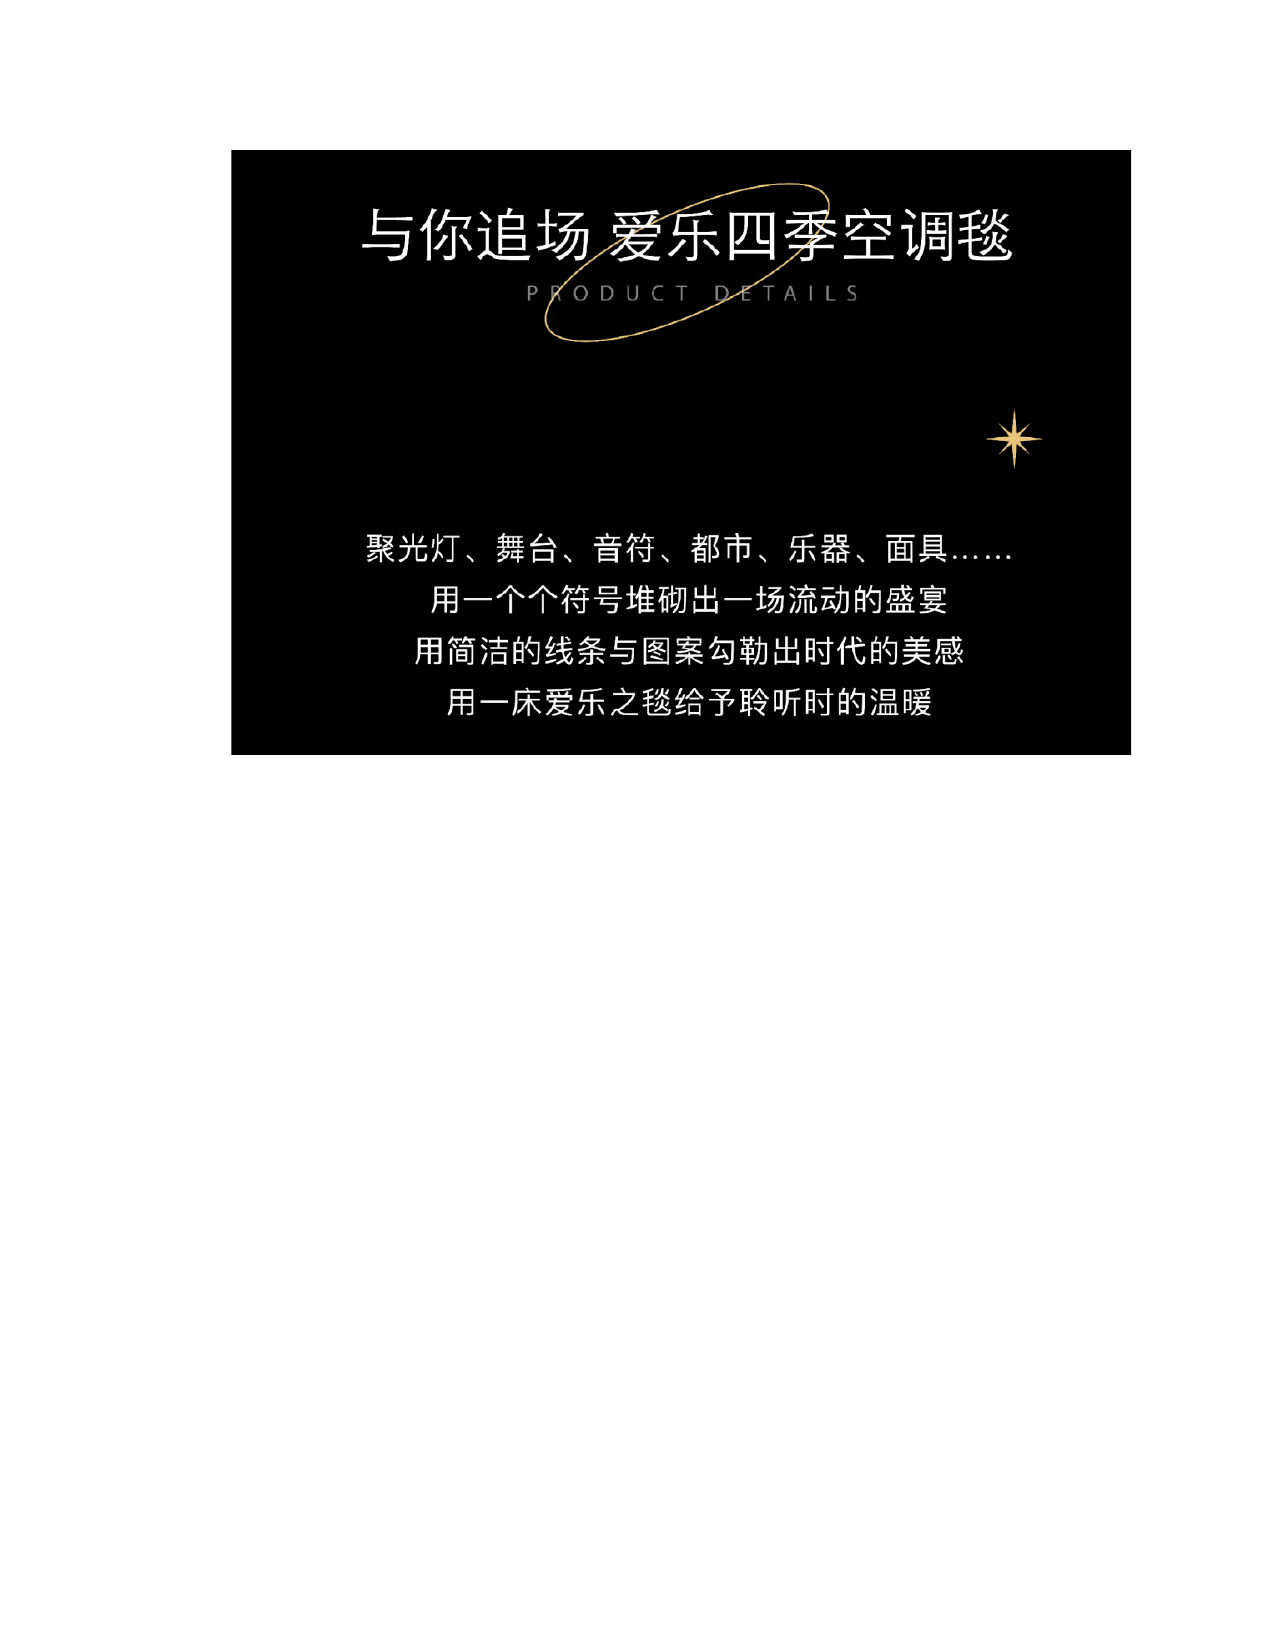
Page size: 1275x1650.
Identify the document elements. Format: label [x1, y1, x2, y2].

picture [231, 150, 1132, 755]
